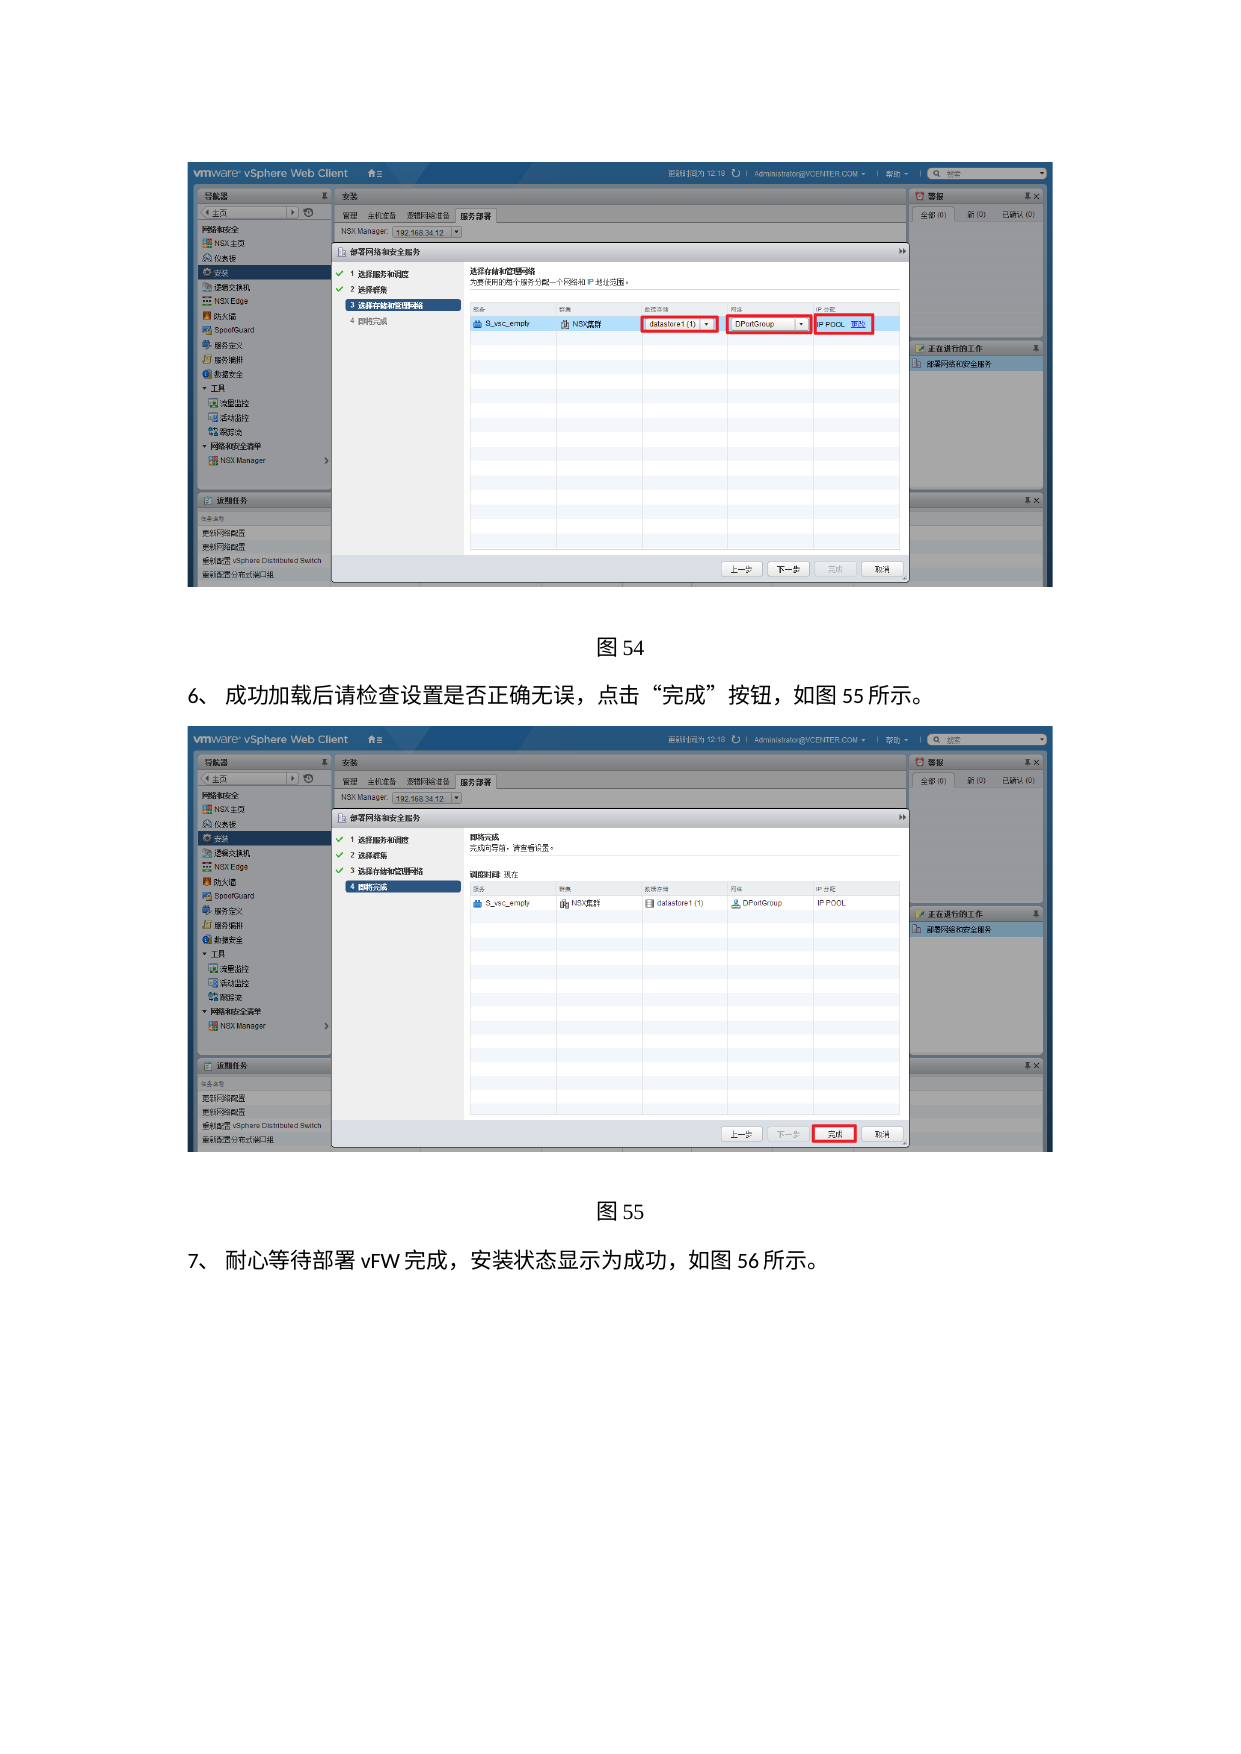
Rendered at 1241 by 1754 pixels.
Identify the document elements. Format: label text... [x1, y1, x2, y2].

list 耐心等待部署vFW完成，安装状态显示为成功，如图56所示。 [187, 1242, 1053, 1275]
picture [187, 162, 1053, 587]
picture [187, 726, 1053, 1152]
text 图55 [187, 1194, 1053, 1226]
text 图54 [187, 629, 1053, 662]
list 成功加载后请检查设置是否正确无误，点击“完成”按钮，如图55所示。 [187, 678, 1053, 710]
